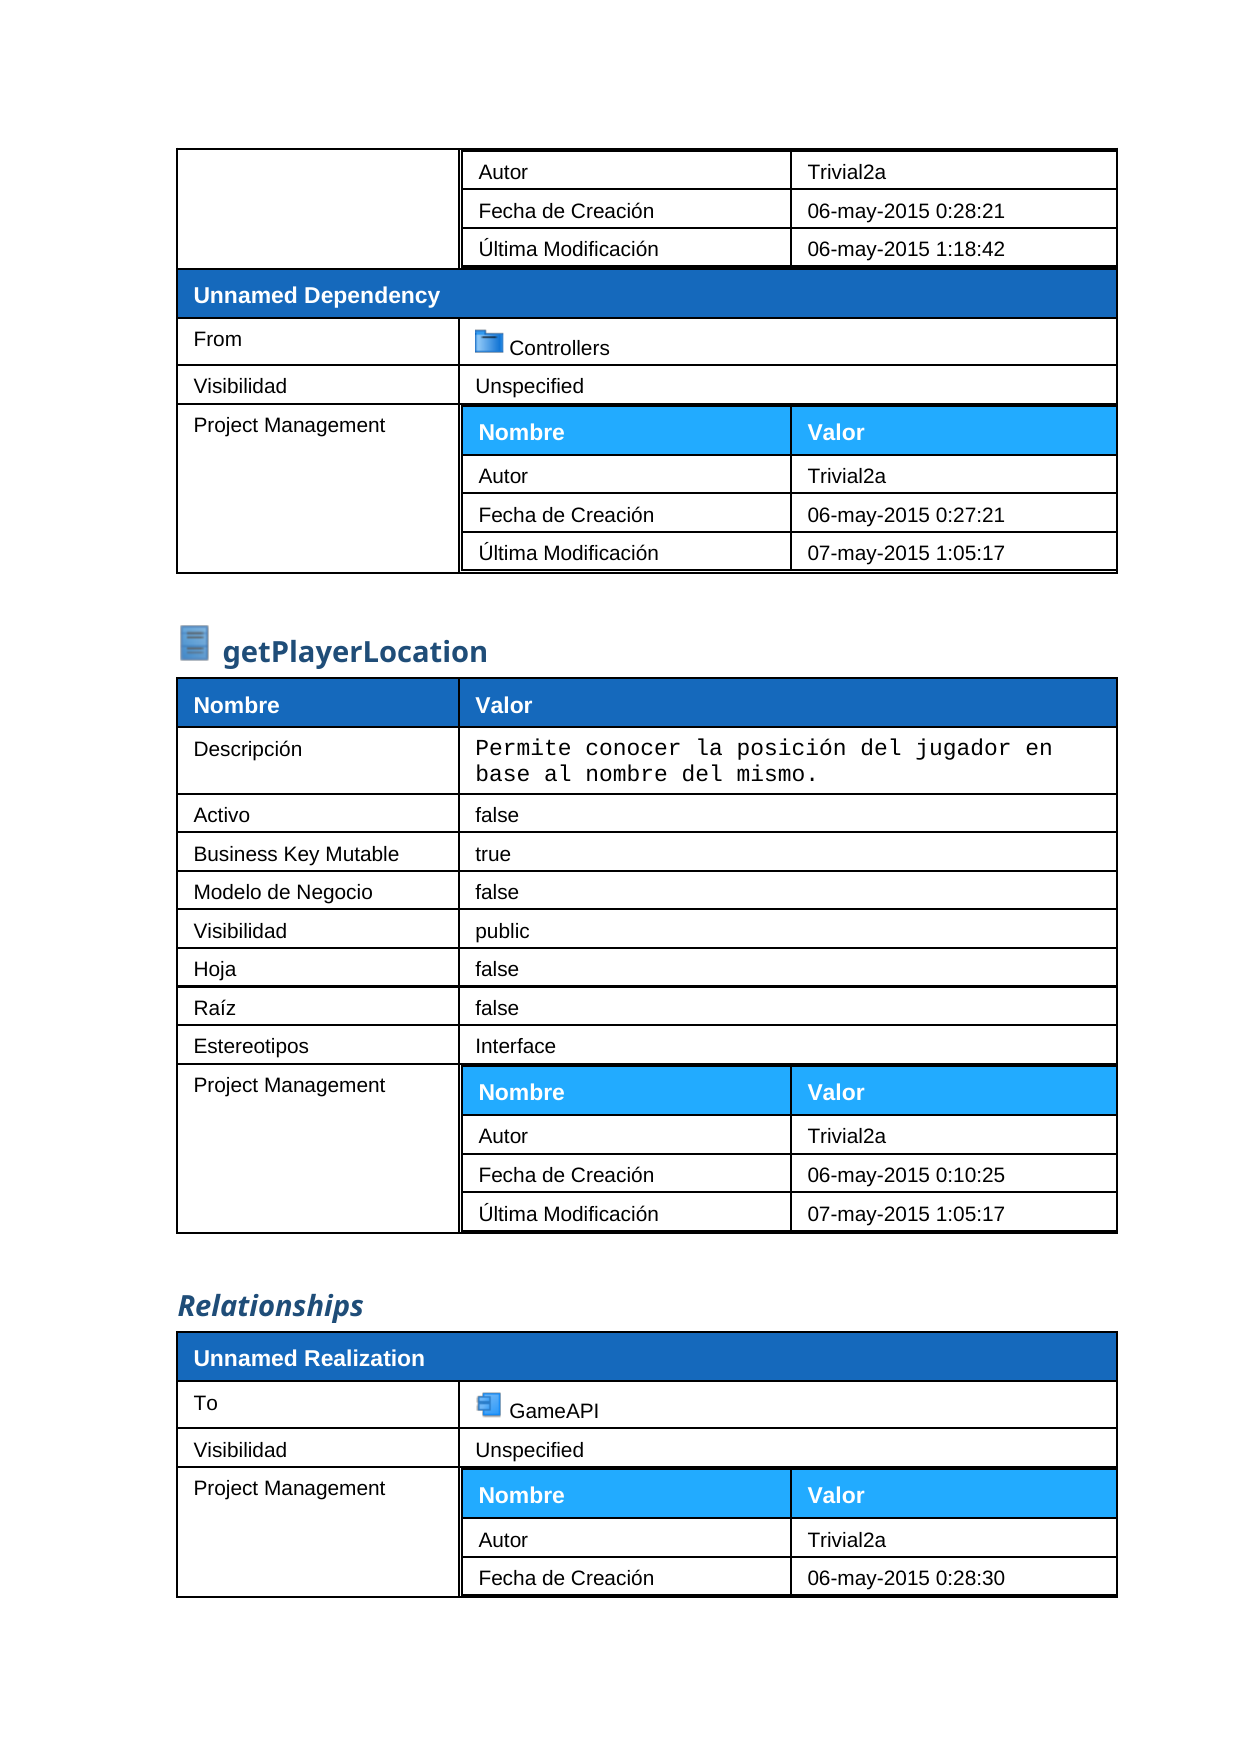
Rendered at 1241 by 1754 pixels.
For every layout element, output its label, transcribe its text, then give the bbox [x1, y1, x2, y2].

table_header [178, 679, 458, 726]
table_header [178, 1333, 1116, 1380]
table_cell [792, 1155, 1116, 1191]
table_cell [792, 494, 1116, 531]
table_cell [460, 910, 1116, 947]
picture [177, 624, 215, 663]
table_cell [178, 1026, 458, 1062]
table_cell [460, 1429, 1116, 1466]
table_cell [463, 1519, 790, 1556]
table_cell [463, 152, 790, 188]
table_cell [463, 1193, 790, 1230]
subtitle getPlayerLocation [177, 625, 1063, 671]
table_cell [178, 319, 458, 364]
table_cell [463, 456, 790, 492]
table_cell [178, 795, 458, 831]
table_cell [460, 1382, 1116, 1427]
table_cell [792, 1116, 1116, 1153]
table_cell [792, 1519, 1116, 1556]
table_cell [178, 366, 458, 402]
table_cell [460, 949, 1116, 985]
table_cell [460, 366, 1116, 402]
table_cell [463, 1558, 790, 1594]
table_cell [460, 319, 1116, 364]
picture [475, 1390, 504, 1419]
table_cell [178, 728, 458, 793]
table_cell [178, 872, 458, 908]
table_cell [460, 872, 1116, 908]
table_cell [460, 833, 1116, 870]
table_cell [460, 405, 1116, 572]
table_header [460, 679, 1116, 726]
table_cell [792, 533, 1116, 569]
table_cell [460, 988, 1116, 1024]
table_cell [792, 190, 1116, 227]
subtitle Relationships [177, 1285, 1063, 1324]
picture [475, 327, 504, 356]
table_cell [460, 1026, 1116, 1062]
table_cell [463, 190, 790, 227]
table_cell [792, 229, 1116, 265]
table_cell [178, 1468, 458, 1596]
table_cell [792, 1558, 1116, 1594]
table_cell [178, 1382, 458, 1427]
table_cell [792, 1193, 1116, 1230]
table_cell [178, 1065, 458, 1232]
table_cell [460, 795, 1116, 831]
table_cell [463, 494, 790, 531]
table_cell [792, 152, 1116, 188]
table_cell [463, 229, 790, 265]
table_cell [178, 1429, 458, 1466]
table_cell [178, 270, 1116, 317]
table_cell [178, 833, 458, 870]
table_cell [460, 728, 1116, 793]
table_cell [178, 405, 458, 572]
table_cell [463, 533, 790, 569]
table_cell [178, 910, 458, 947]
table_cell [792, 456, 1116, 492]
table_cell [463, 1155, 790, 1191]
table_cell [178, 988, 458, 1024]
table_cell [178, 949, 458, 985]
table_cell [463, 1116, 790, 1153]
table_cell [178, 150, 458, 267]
